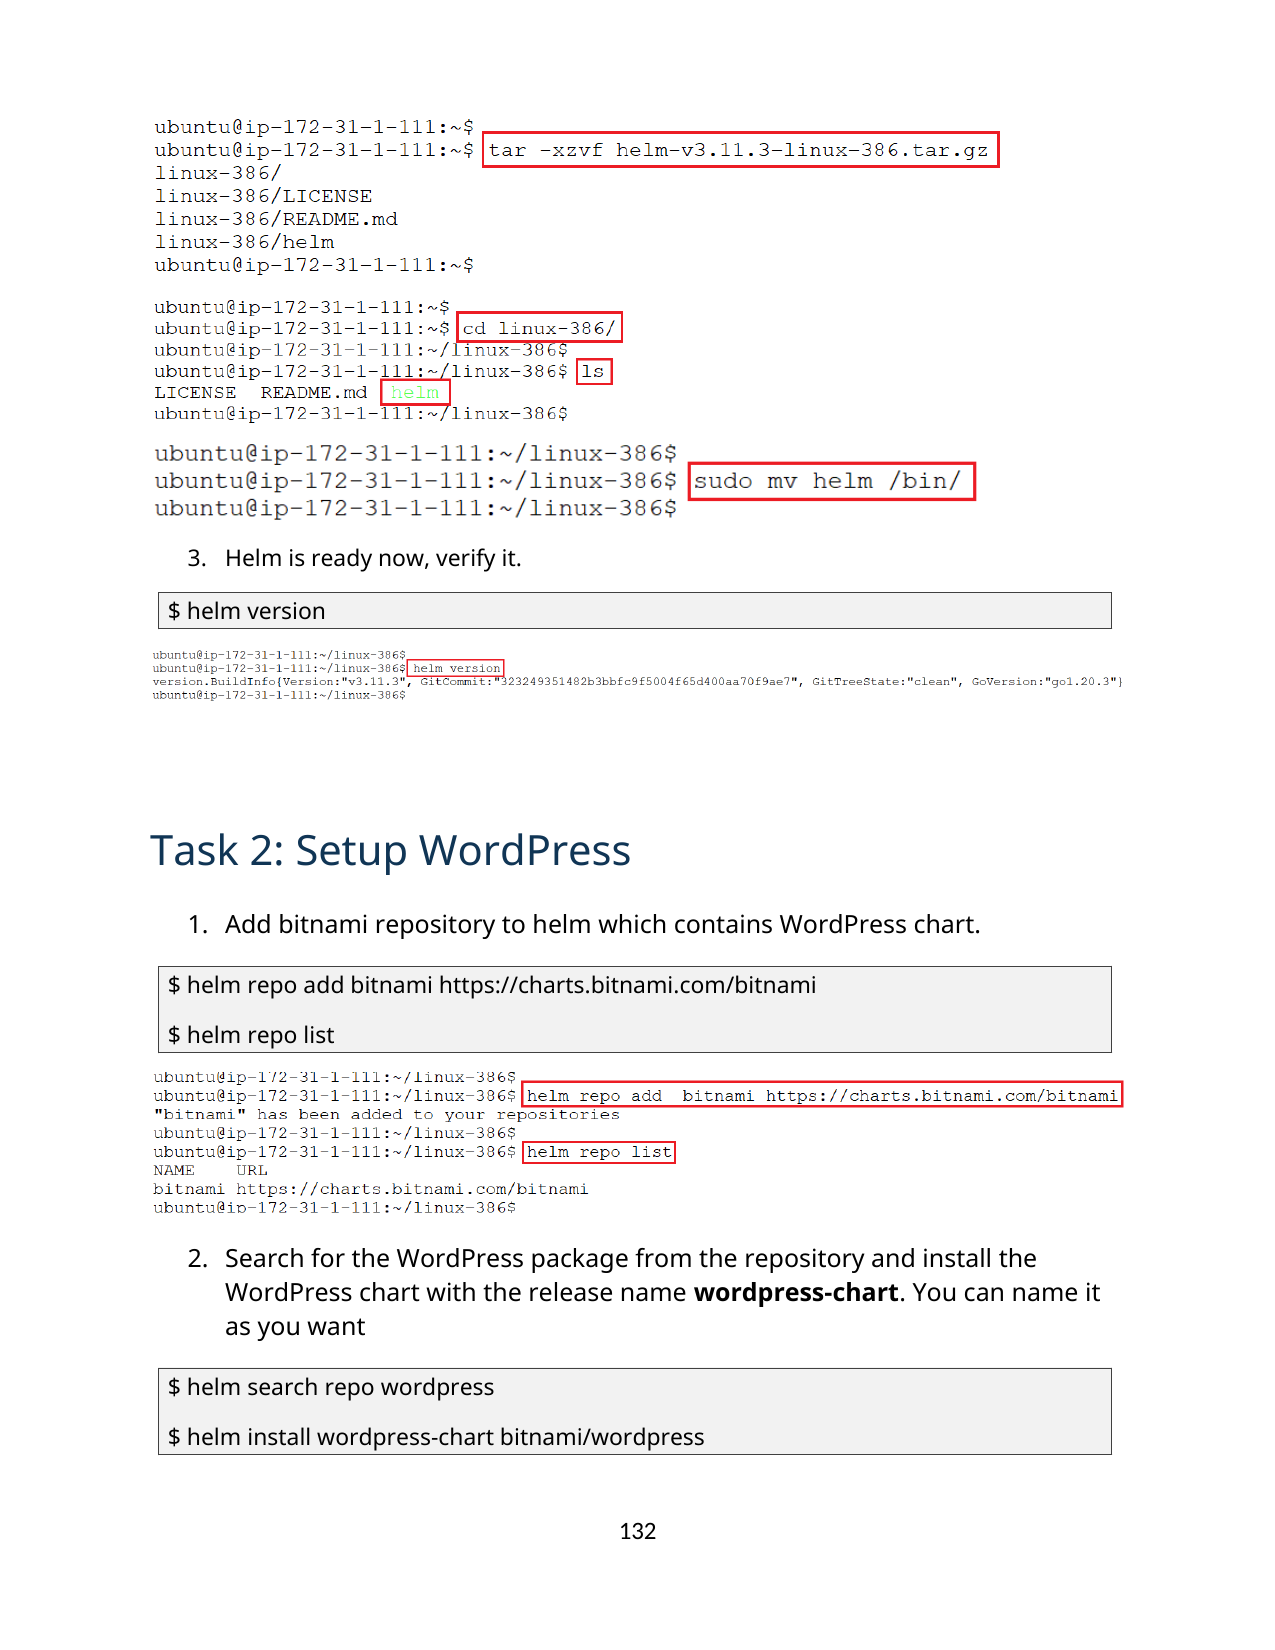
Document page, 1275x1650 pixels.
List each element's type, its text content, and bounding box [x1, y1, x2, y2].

picture [150, 648, 1125, 701]
text $ helm repo list [159, 1016, 1111, 1052]
list Add bitnami repository to helm which contains WordPress chart. [187, 907, 1125, 941]
text $ helm version [159, 593, 1111, 628]
list Helm is ready now, verify it. [187, 542, 1125, 573]
text $ helm search repo wordpress [159, 1369, 1111, 1402]
text $ helm install wordpress-chart bitnami/wordpress [159, 1418, 1111, 1454]
picture [150, 1072, 1125, 1213]
text $ helm repo add bitnami https://charts.bitnami.com/bitnami [159, 967, 1111, 1000]
list Search for the WordPress package from the repository and install the WordPress chart with the release name wordpress-chart. You can name it as you want [187, 1240, 1125, 1342]
picture [150, 442, 1125, 523]
picture [150, 118, 1125, 279]
picture [150, 298, 1125, 424]
text Task 2: Setup WordPress [150, 820, 1125, 877]
